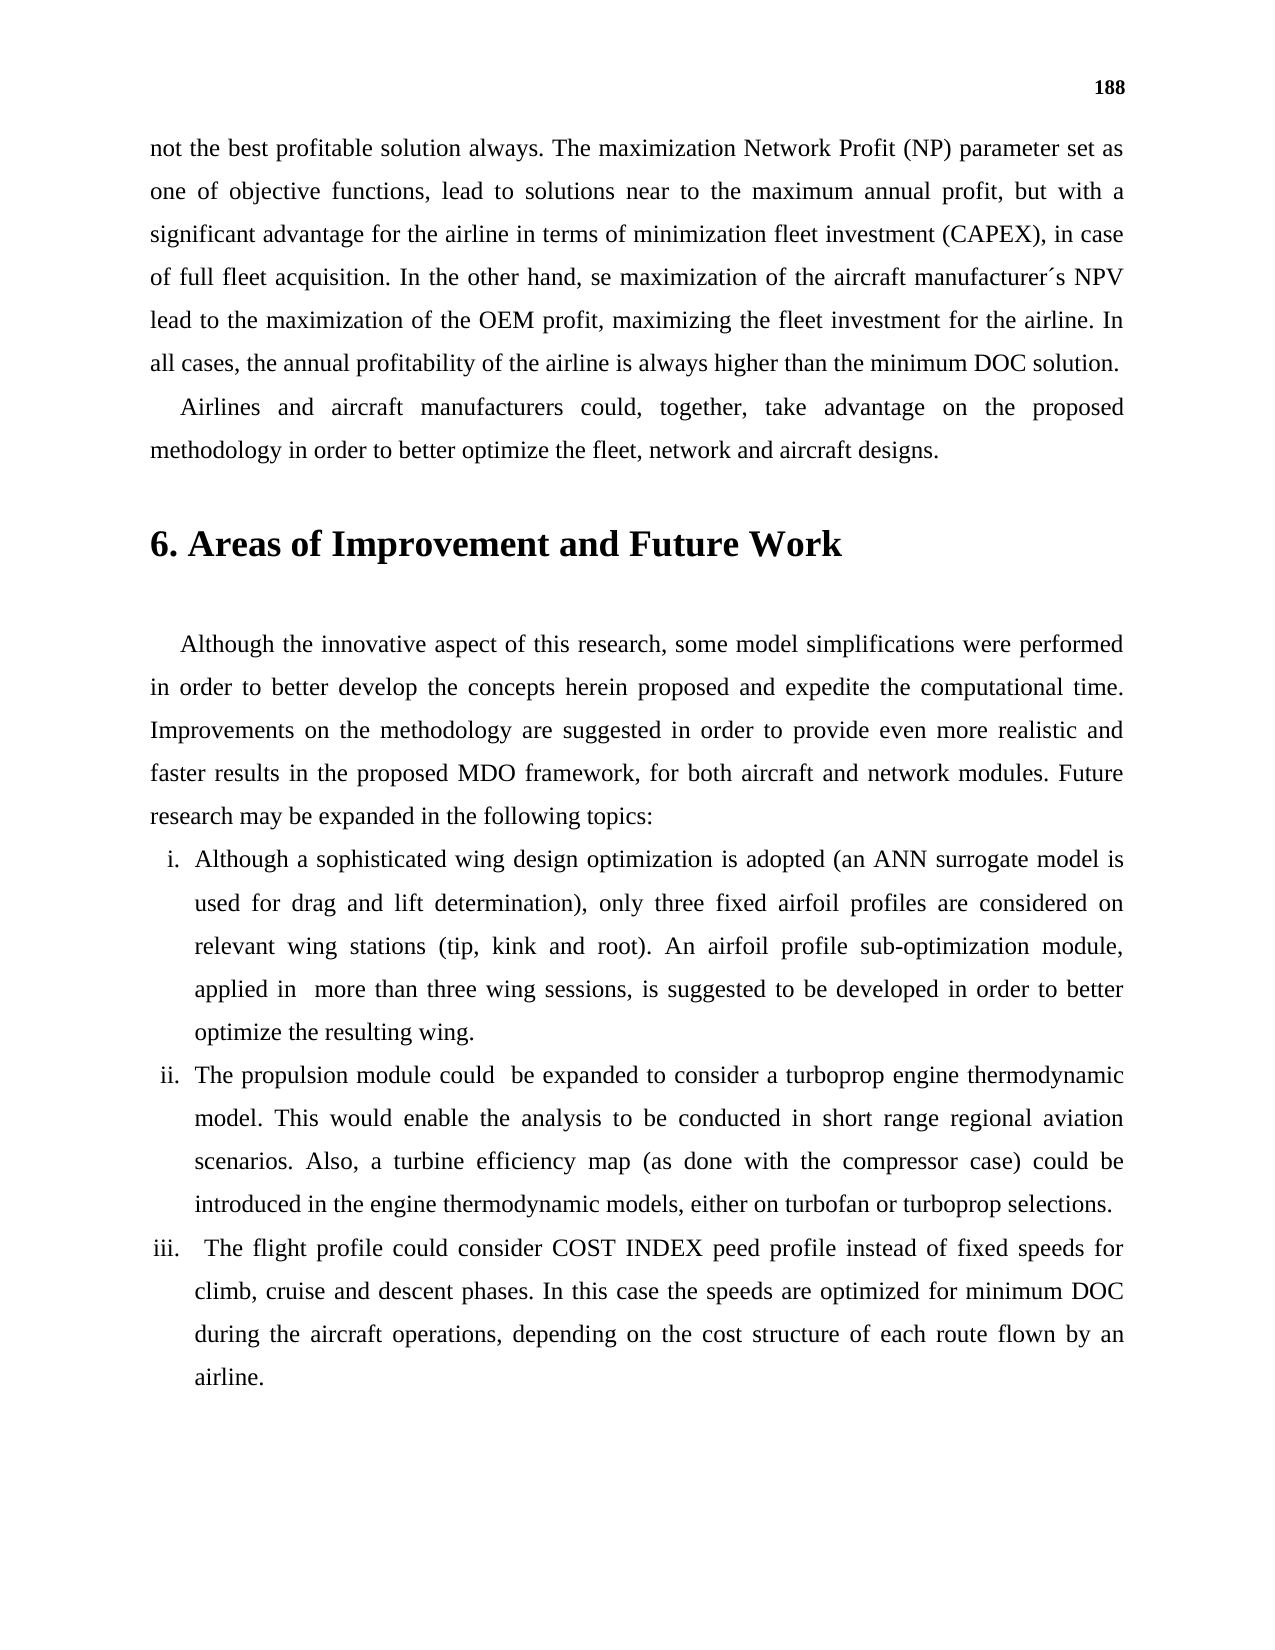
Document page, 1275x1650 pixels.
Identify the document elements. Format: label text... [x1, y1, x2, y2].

list Although a sophisticated wing design optimization is adopted (an ANN surrogate model is used for drag and lift determination), only three fixed airfoil profiles are considered on relevant wing stations (tip, kink and root). An airfoil profile sub-optimization module, applied in more than three wing sessions, is suggested to be developed in order to better optimize the resulting wing. [180, 844, 1125, 1046]
list The propulsion module could be expanded to consider a turboprop engine thermodynamic model. This would enable the analysis to be conducted in short range regional aviation scenarios. Also, a turbine efficiency map (as done with the compressor case) could be introduced in the engine thermodynamic models, either on turbofan or turboprop selections. [180, 1060, 1125, 1218]
subtitle Areas of Improvement and Future Work [150, 521, 1125, 564]
text Airlines and aircraft manufacturers could, together, take advantage on the proposed methodology in order to better optimize the fleet, network and aircraft designs. [150, 392, 1125, 463]
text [150, 133, 1125, 377]
text Although the innovative aspect of this research, some model simplifications were performed in order to better develop the concepts herein proposed and expedite the computational time. Improvements on the methodology are suggested in order to provide even more realistic and faster results in the proposed MDO framework, for both aircraft and network modules. Future research may be expanded in the following topics: [150, 629, 1125, 830]
list The flight profile could consider COST INDEX peed profile instead of fixed speeds for climb, cruise and descent phases. In this case the speeds are optimized for minimum DOC during the aircraft operations, depending on the cost structure of each route flown by an airline. [180, 1233, 1125, 1391]
